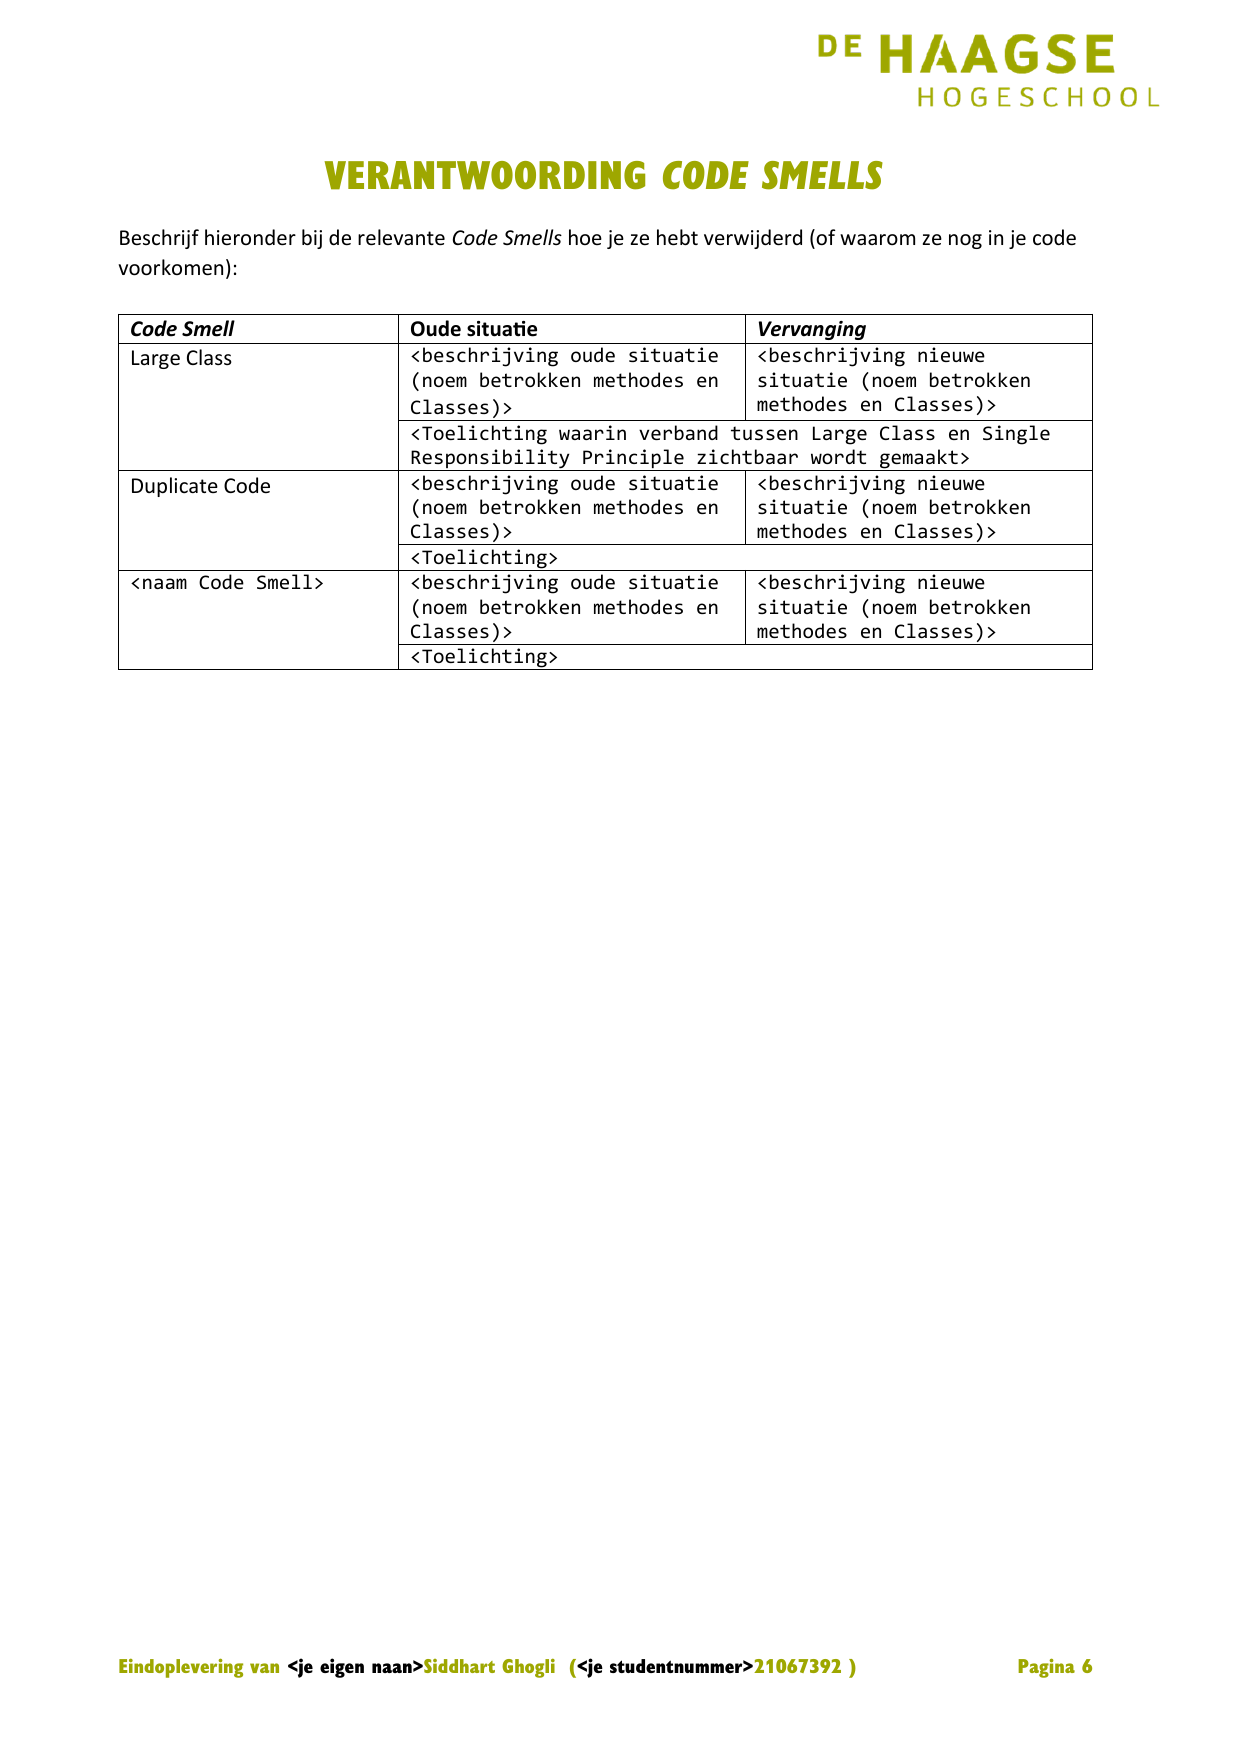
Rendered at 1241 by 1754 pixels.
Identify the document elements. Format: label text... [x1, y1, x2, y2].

text VERANTWOORDING CODE SMELLS [118, 148, 1093, 202]
table_header Vervanging [746, 315, 1092, 342]
table_cell [746, 471, 1092, 544]
picture [797, 13, 1180, 127]
table_cell Large Class [119, 344, 398, 470]
table_cell [399, 471, 745, 544]
table_cell Duplicate Code [119, 471, 398, 570]
table_header Oude situatie [399, 315, 745, 342]
table_cell [746, 344, 1092, 420]
text Beschrijf hieronder bij de relevante Code Smells hoe je ze hebt verwijderd (of waarom ze nog in je code voorkomen): [118, 223, 1093, 281]
table_header Code Smell [119, 315, 398, 342]
table_cell [399, 344, 745, 420]
